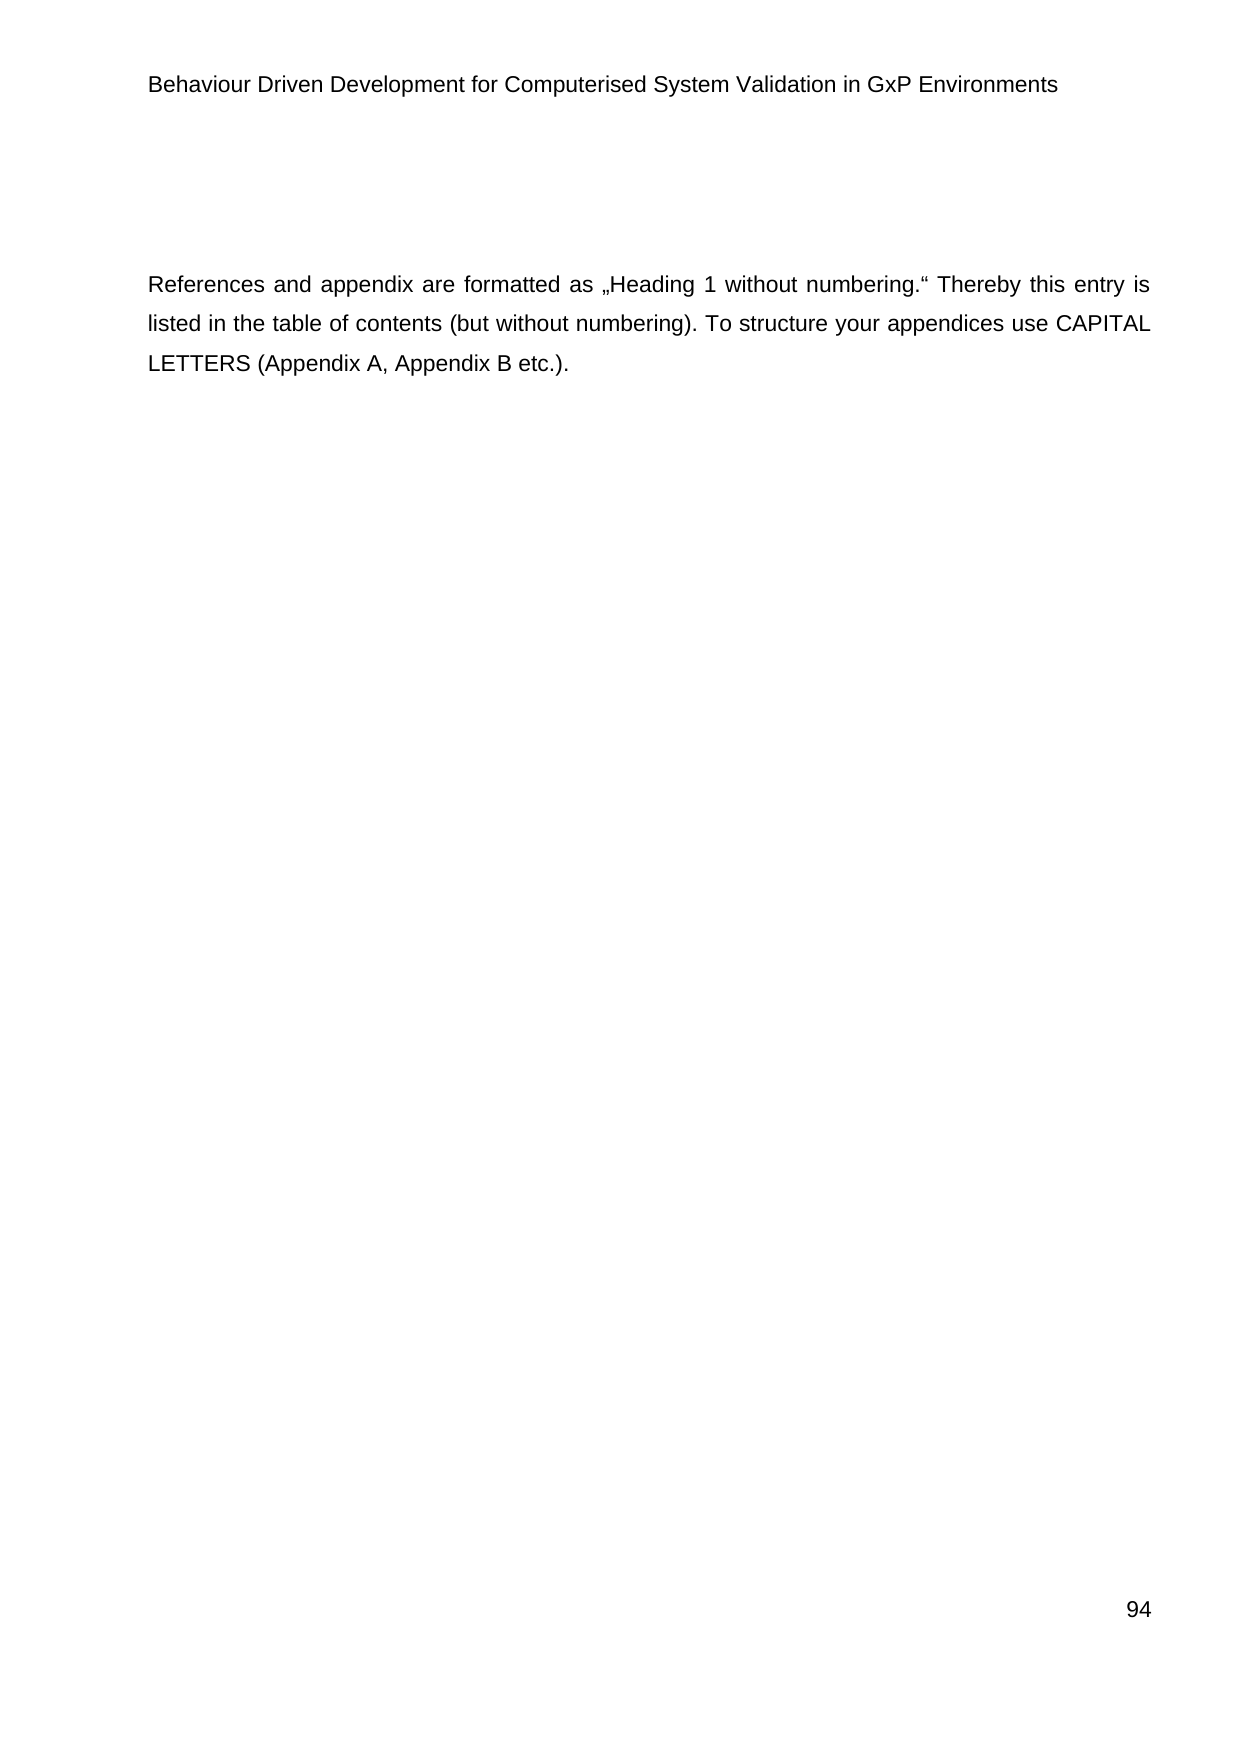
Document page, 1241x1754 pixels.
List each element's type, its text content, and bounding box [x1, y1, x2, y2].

text References and appendix are formatted as „Heading 1 without numbering.“ Thereby this entry is listed in the table of contents (but without numbering). To structure your appendices use CAPITAL LETTERS (Appendix A, Appendix B etc.). [148, 271, 1152, 376]
